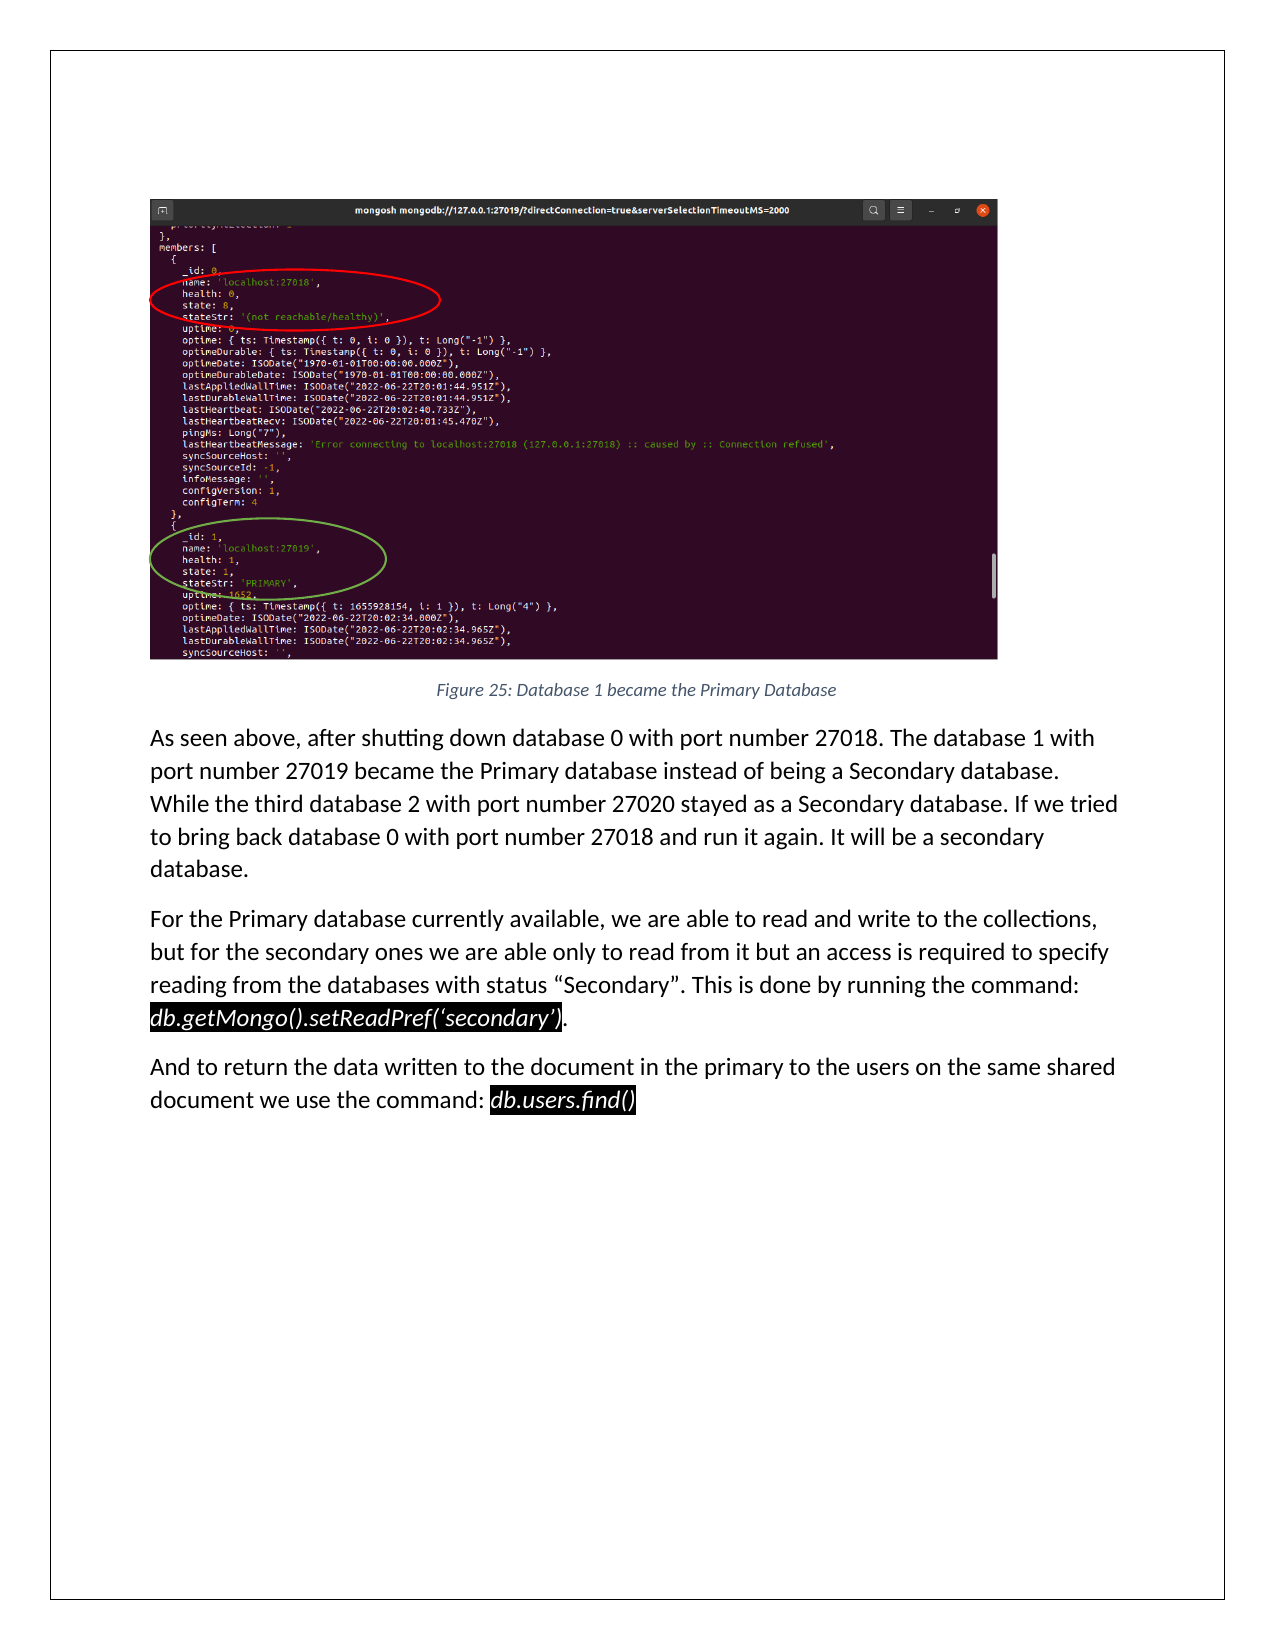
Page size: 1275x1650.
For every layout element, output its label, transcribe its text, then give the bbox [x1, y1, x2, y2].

text For the Primary database currently available, we are able to read and write to the collections, but for the secondary ones we are able only to read from it but an access is required to specify reading from the databases with status “Secondary”. This is done by running the command: db.getMongo().setReadPref(‘secondary’). [150, 903, 1125, 1032]
picture [152, 520, 384, 598]
picture [152, 271, 438, 329]
text And to return the data written to the document in the primary to the users on the same shared document we use the command: db.users.find() [150, 1052, 1125, 1115]
text As seen above, after shutting down database 0 with port number 27018. The database 1 with port number 27019 became the Primary database instead of being a Secondary database. While the third database 2 with port number 27020 stayed as a Secondary database. If we tried to bring back database 0 with port number 27018 and run it again. It will be a secondary database. [150, 722, 1125, 884]
picture [150, 199, 998, 660]
